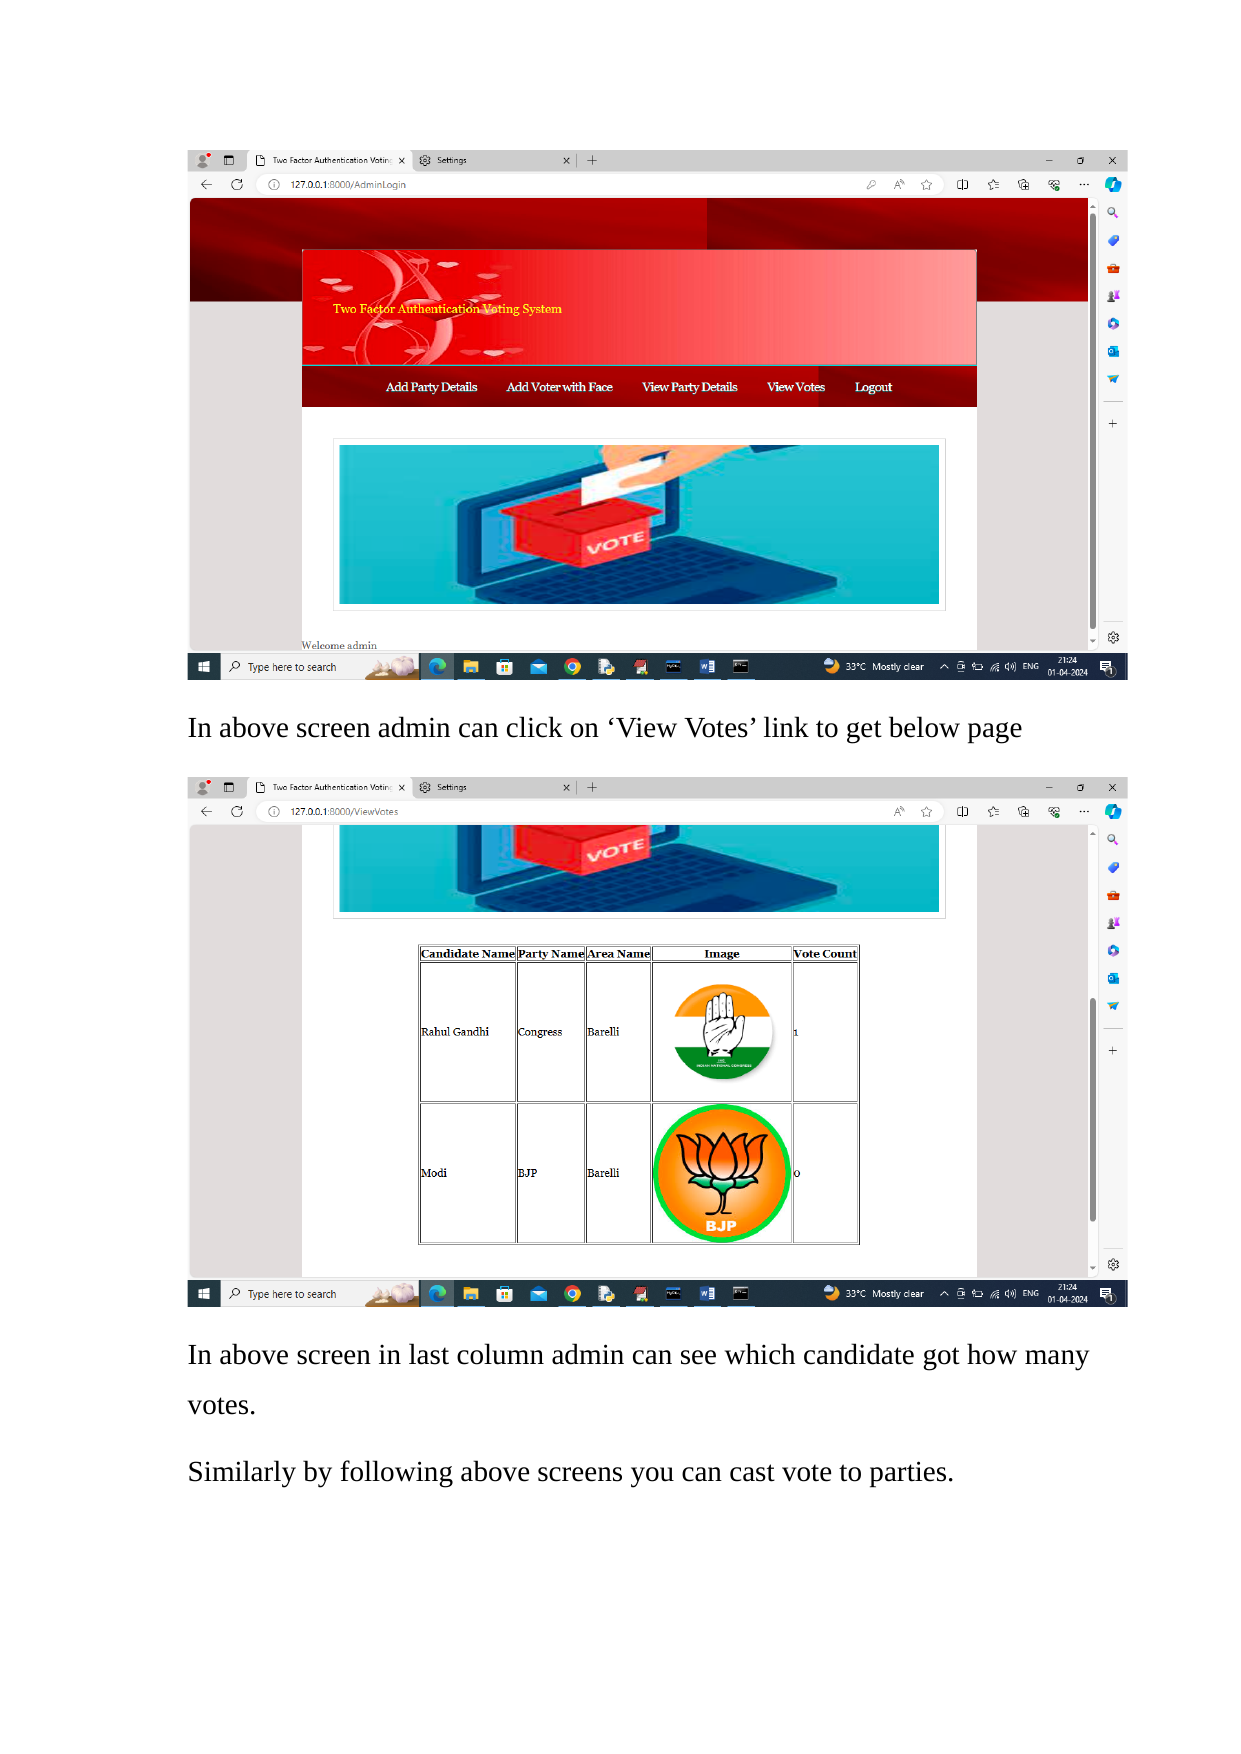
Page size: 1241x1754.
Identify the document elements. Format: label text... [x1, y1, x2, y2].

picture [187, 777, 1128, 1307]
text In above screen in last column admin can see which candidate got how many votes. [187, 1337, 1090, 1421]
text Similarly by following above screens you can cast vote to parties. [187, 1454, 1090, 1488]
picture [187, 150, 1128, 680]
text In above screen admin can click on ‘View Votes’ link to get below page [187, 710, 1090, 744]
